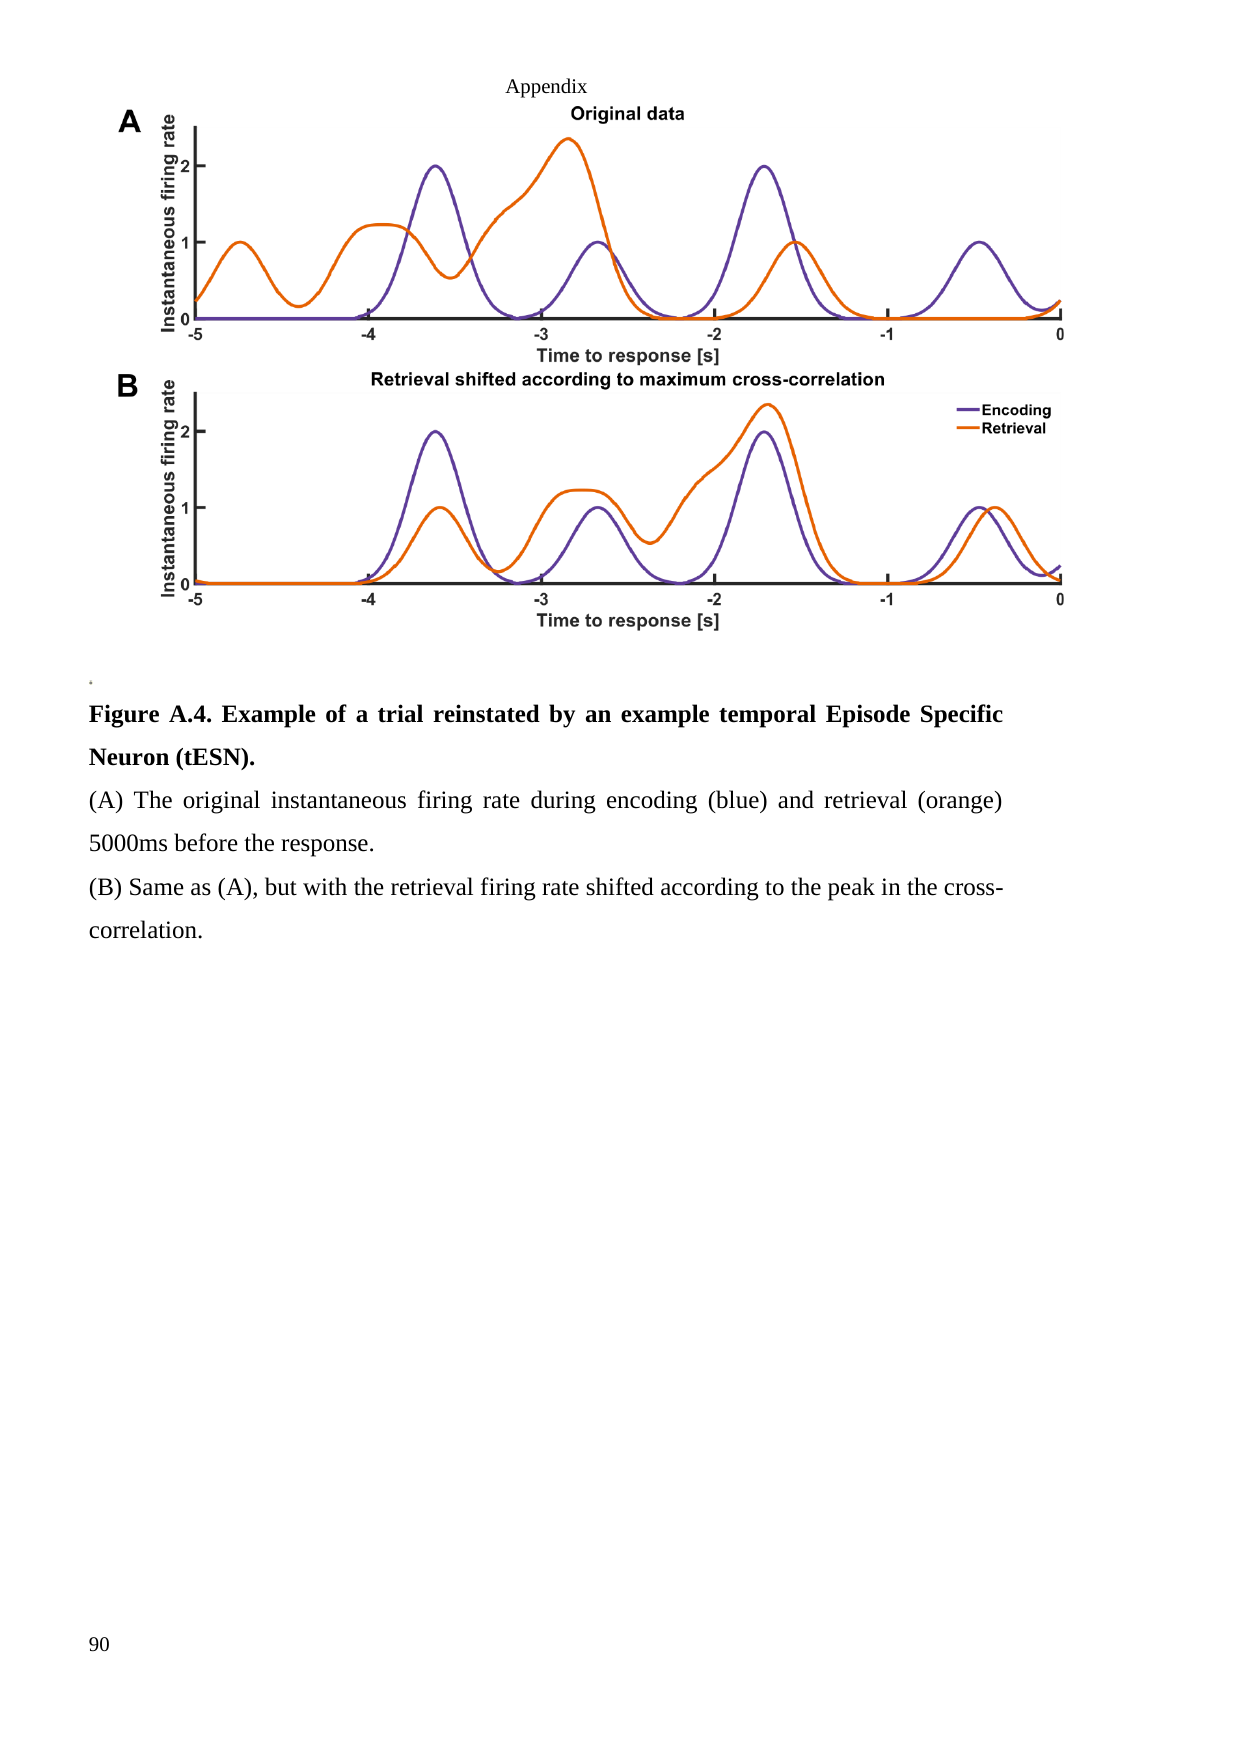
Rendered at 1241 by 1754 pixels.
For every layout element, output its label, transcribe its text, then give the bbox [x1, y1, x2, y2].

picture [88, 106, 1064, 685]
text (A) The original instantaneous firing rate during encoding (blue) and retrieval (orange) 5000ms before the response. [89, 785, 1004, 857]
text Figure A.4. Example of a trial reinstated by an example temporal Episode Specific Neuron (tESN). [89, 699, 1004, 771]
text (B) Same as (A), but with the retrieval firing rate shifted according to the peak in the cross-correlation. [89, 872, 1004, 943]
